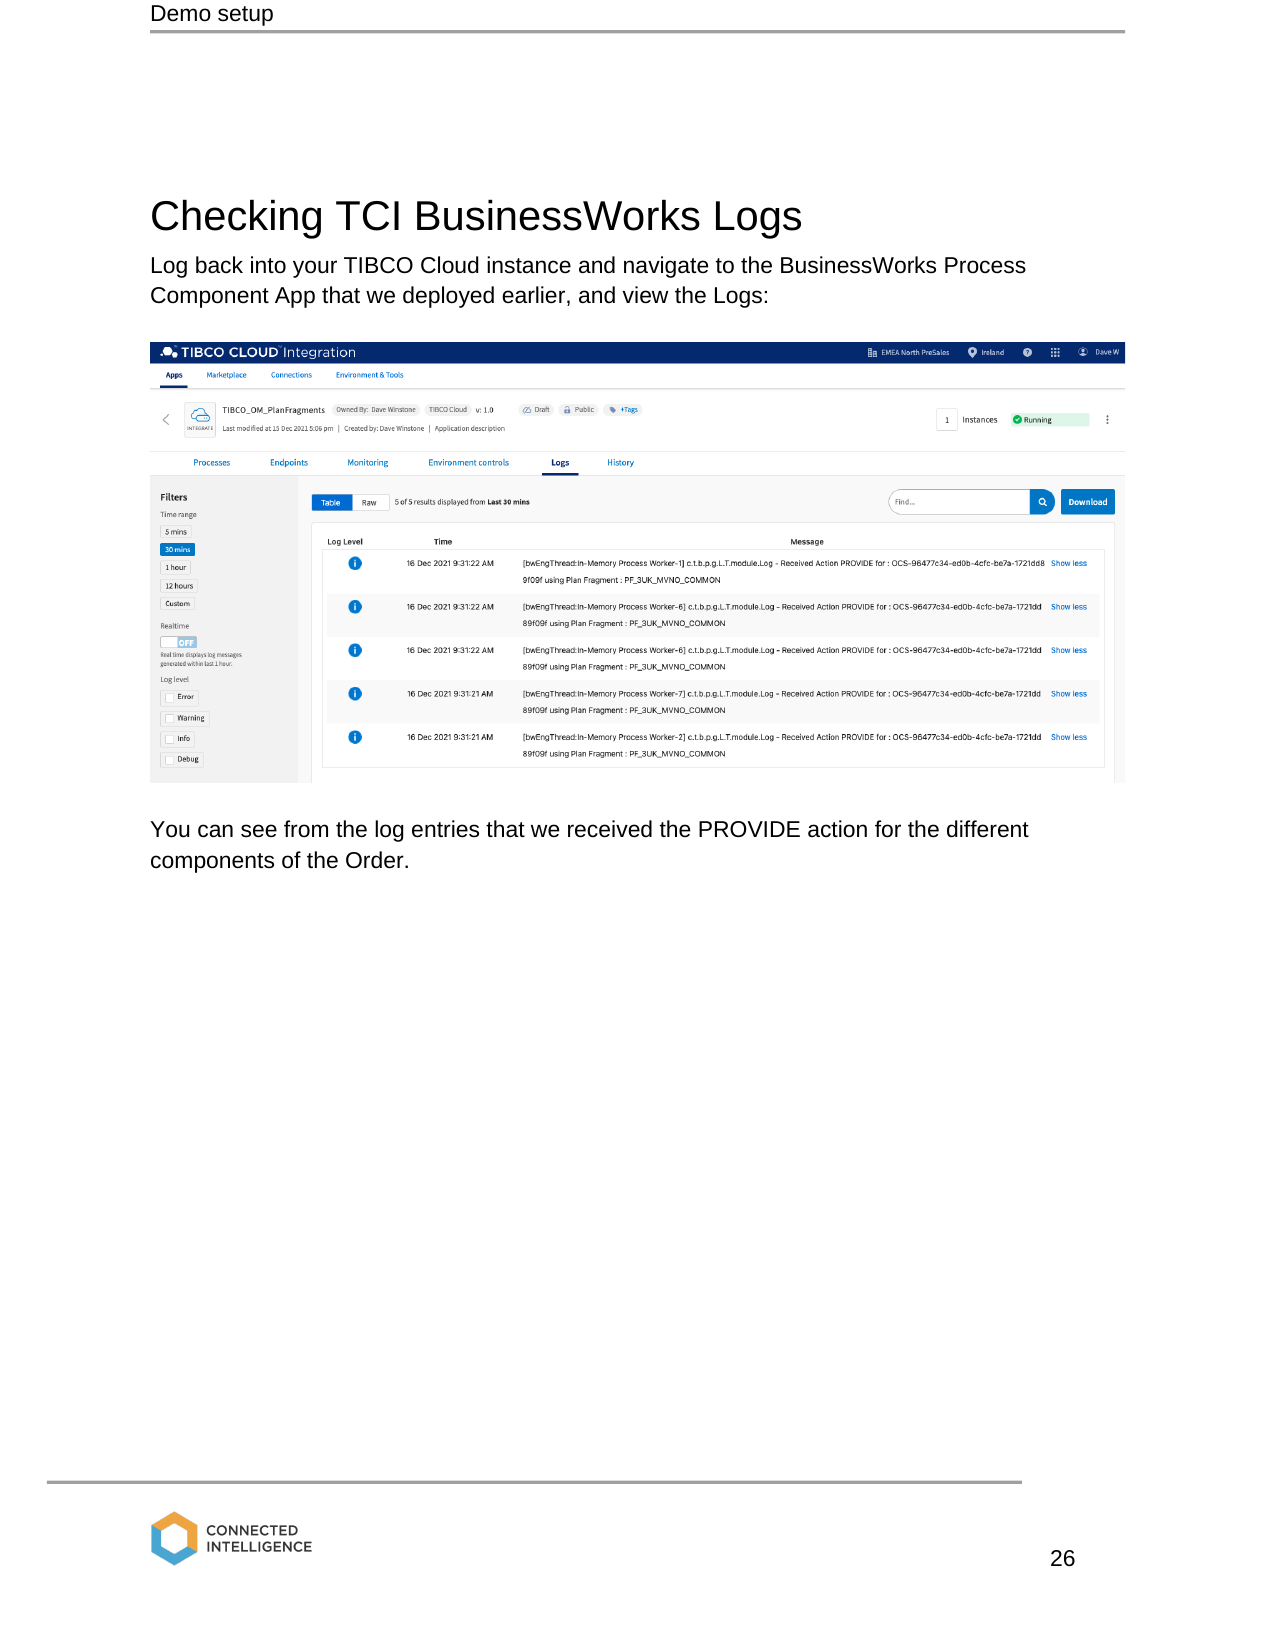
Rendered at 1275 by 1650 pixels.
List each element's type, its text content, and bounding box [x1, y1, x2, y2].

text You can see from the log entries that we received the PROVIDE action for the different components of the Order. [150, 816, 1125, 873]
text Log back into your TIBCO Cloud instance and navigate to the BusinessWorks Process Component App that we deployed earlier, and view the Logs: [150, 252, 1125, 309]
picture [150, 342, 1125, 783]
subtitle Checking TCI BusinessWorks Logs [150, 192, 1125, 239]
picture [150, 1510, 313, 1567]
